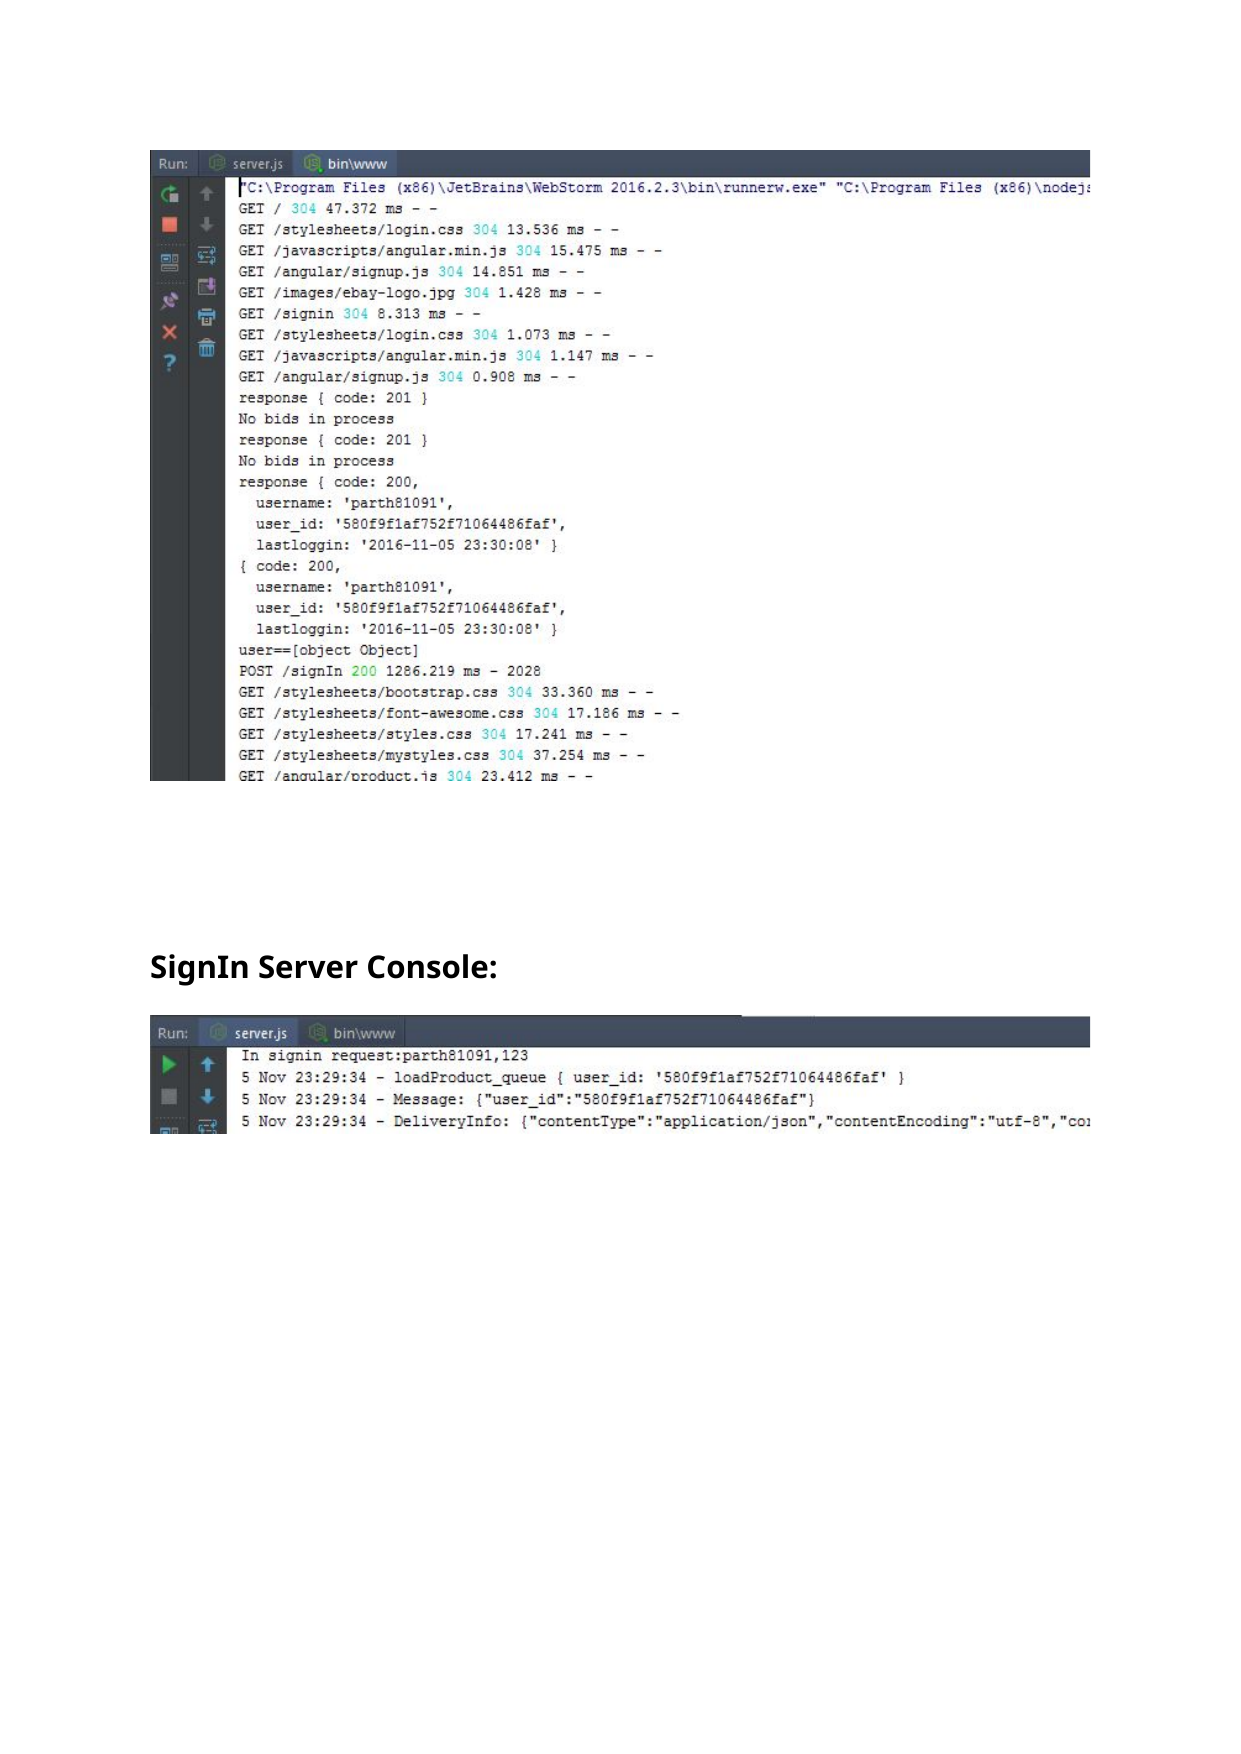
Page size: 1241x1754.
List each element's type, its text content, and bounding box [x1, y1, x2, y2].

picture [150, 1015, 1091, 1134]
picture [150, 150, 1091, 781]
text SignIn Server Console: [150, 945, 1090, 988]
